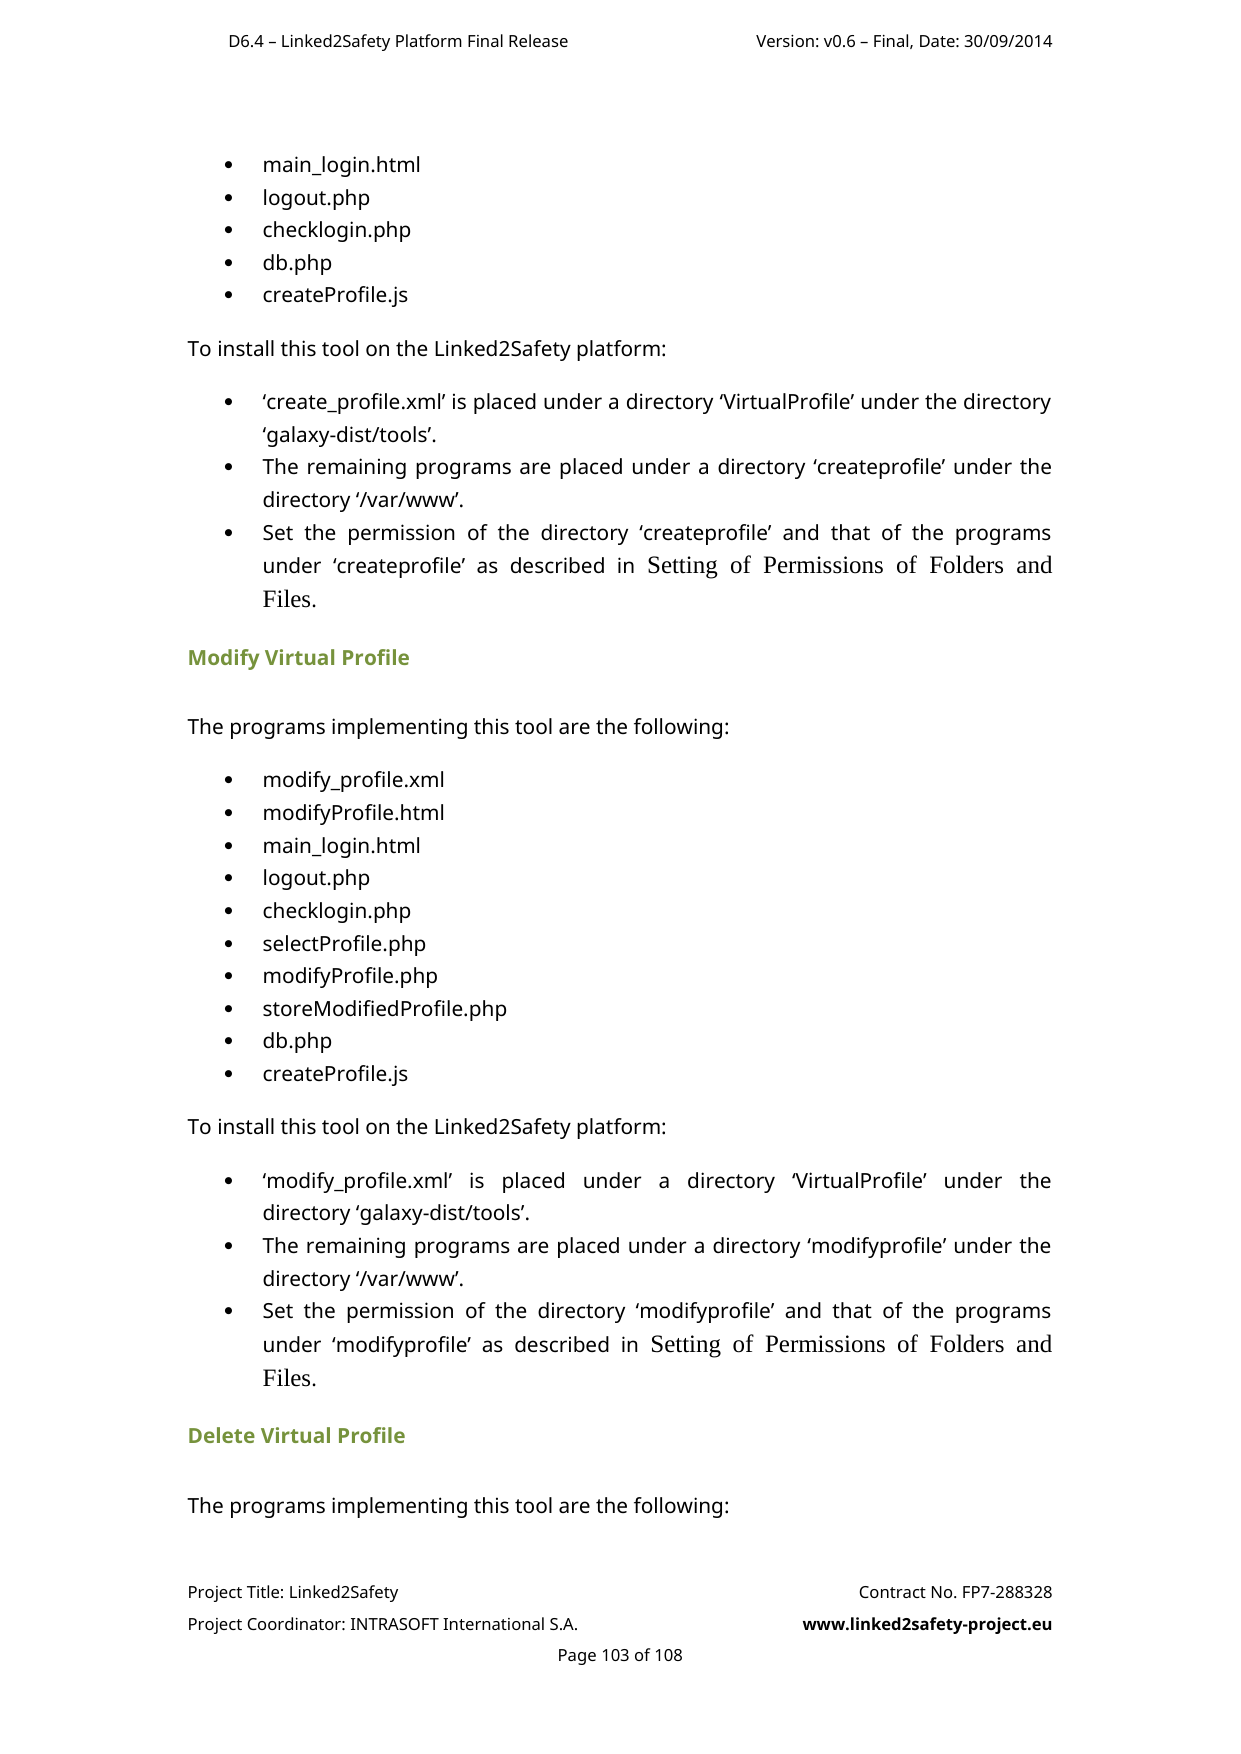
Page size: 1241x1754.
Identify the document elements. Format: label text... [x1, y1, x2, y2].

list Set the permission of the directory ‘modifyprofile’ and that of the programs under ‘modifyprofile’ as described in Setting of Permissions of Folders and Files. [225, 1296, 1053, 1392]
list logout.php [225, 183, 1053, 211]
list checklogin.php [225, 896, 1053, 924]
list modifyProfile.php [225, 961, 1053, 990]
list ‘modify_profile.xml’ is placed under a directory ‘VirtualProfile’ under the directory ‘galaxy-dist/tools’. [225, 1166, 1053, 1227]
subtitle Modify Virtual Profile [187, 643, 1053, 671]
list ‘create_profile.xml’ is placed under a directory ‘VirtualProfile’ under the directory ‘galaxy-dist/tools’. [225, 387, 1053, 448]
subtitle Delete Virtual Profile [187, 1421, 1053, 1450]
list checklogin.php [225, 215, 1053, 244]
list The remaining programs are placed under a directory ‘modifyprofile’ under the directory ‘/var/www’. [225, 1231, 1053, 1292]
list The remaining programs are placed under a directory ‘createprofile’ under the directory ‘/var/www’. [225, 452, 1053, 513]
text The programs implementing this tool are the following: [187, 1491, 1053, 1519]
list modify_profile.xml [225, 766, 1053, 794]
list storeModifiedProfile.php [225, 994, 1053, 1022]
list db.php [225, 248, 1053, 276]
list main_login.html [225, 831, 1053, 859]
list createProfile.js [225, 280, 1053, 309]
text To install this tool on the Linked2Safety platform: [187, 334, 1053, 362]
list createProfile.js [225, 1059, 1053, 1087]
list db.php [225, 1026, 1053, 1055]
list logout.php [225, 863, 1053, 892]
list selectProfile.php [225, 929, 1053, 957]
list modifyProfile.html [225, 798, 1053, 827]
text To install this tool on the Linked2Safety platform: [187, 1112, 1053, 1141]
text The programs implementing this tool are the following: [187, 712, 1053, 741]
list Set the permission of the directory ‘createprofile’ and that of the programs under ‘createprofile’ as described in Setting of Permissions of Folders and Files. [225, 518, 1053, 613]
list main_login.html [225, 150, 1053, 178]
